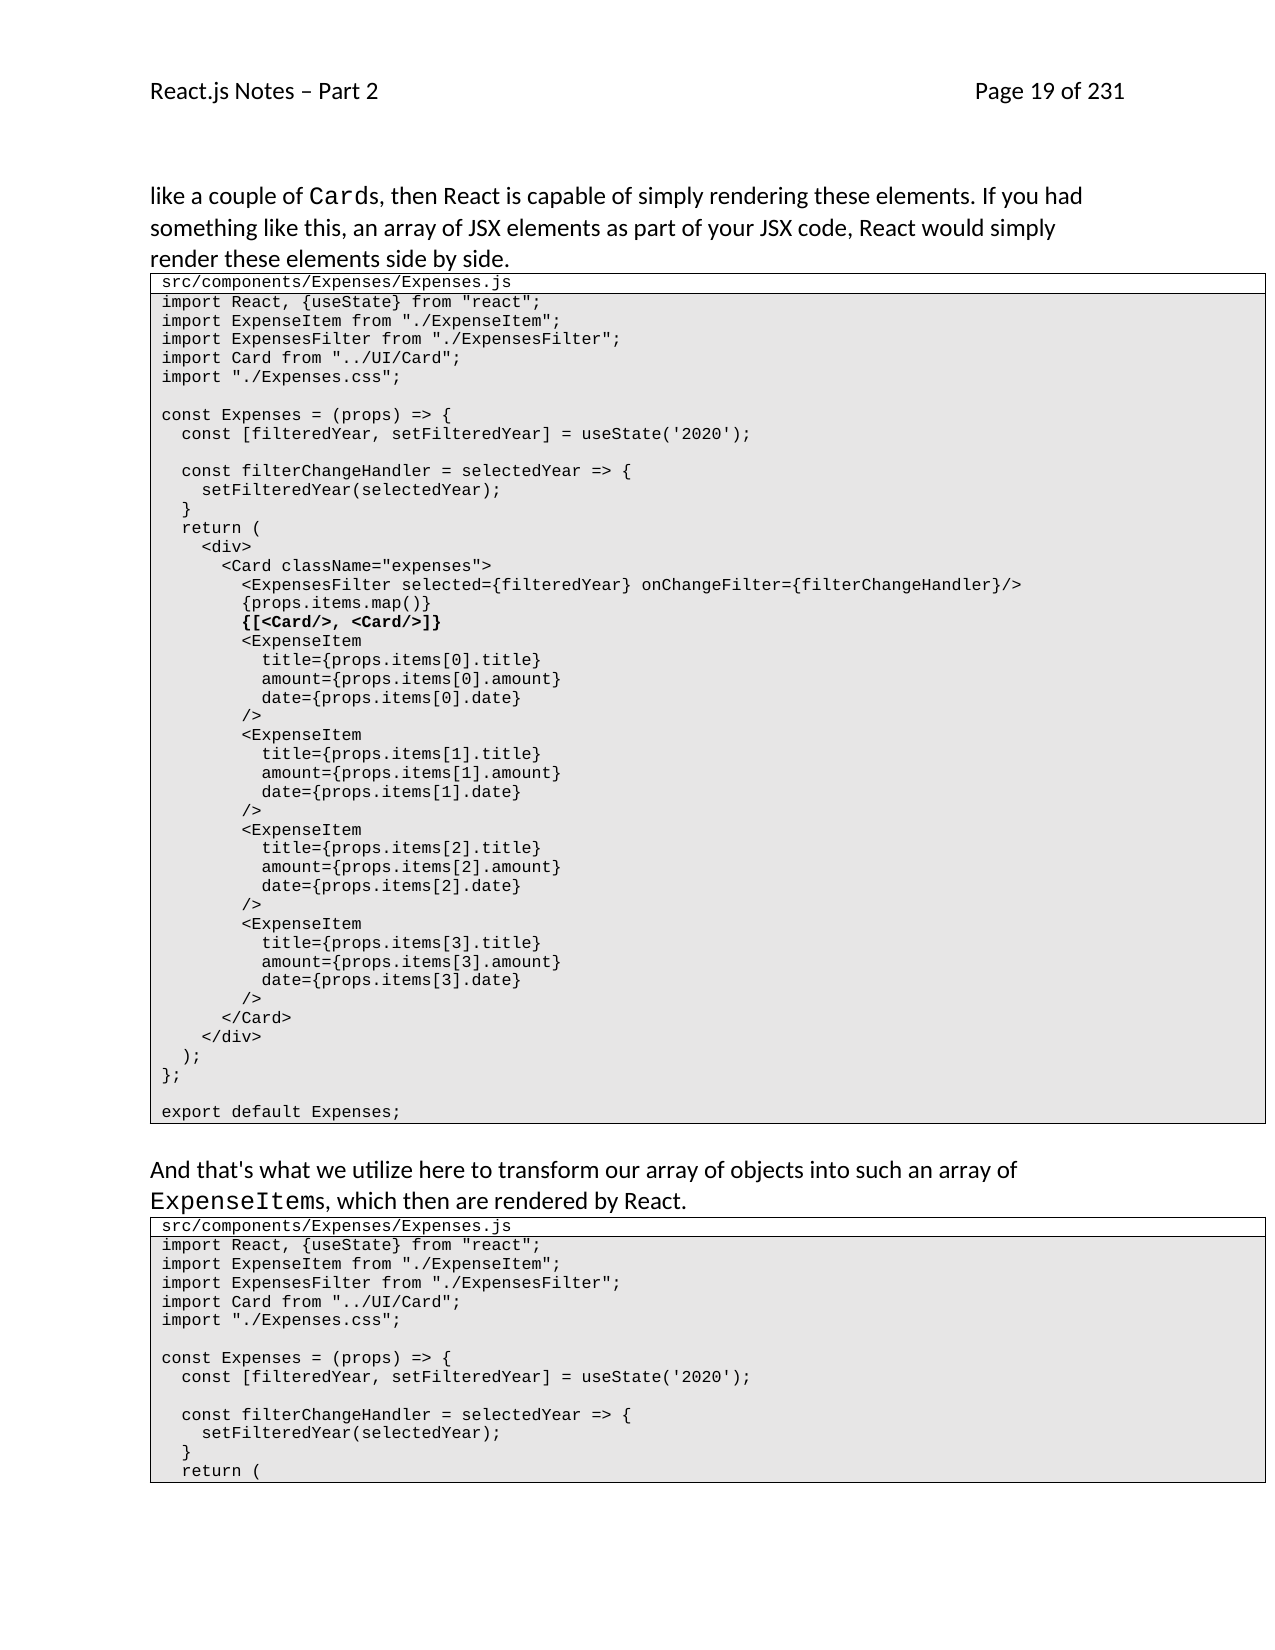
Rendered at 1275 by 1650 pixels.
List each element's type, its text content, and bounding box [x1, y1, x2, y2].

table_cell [151, 1237, 1265, 1482]
text like a couple of Cards, then React is capable of simply rendering these elements. If you had something like this, an array of JSX elements as part of your JSX code, React would simply render these elements side by side. [150, 181, 1125, 273]
table_cell import React, {useState} from "react"; import ExpenseItem from "./ExpenseItem"; import ExpensesFilter from "./ExpensesFilter"; import Card from "../UI/Card"; import "./Expenses.css"; const Expenses = (props) => { const [filteredYear, setFilteredYear] = useState('2020'); const filterChangeHandler = selectedYear => { setFilteredYear(selectedYear); } return ( <div> <Card className="expenses"> <ExpensesFilter selected={filteredYear} onChangeFilter={filterChangeHandler}/> {props.items.map()} {[<Card/>, <Card/>]} <ExpenseItem title={props.items[0].title} amount={props.items[0].amount} date={props.items[0].date} /> <ExpenseItem title={props.items[1].title} amount={props.items[1].amount} date={props.items[1].date} /> <ExpenseItem title={props.items[2].title} amount={props.items[2].amount} date={props.items[2].date} /> <ExpenseItem title={props.items[3].title} amount={props.items[3].amount} date={props.items[3].date} /> </Card> </div> ); }; export default Expenses; [151, 294, 1265, 1123]
table_header src/components/Expenses/Expenses.js [151, 274, 1265, 293]
table_header src/components/Expenses/Expenses.js [151, 1218, 1265, 1236]
text And that's what we utilize here to transform our array of objects into such an array of ExpenseItems, which then are rendered by React. [150, 1154, 1125, 1217]
